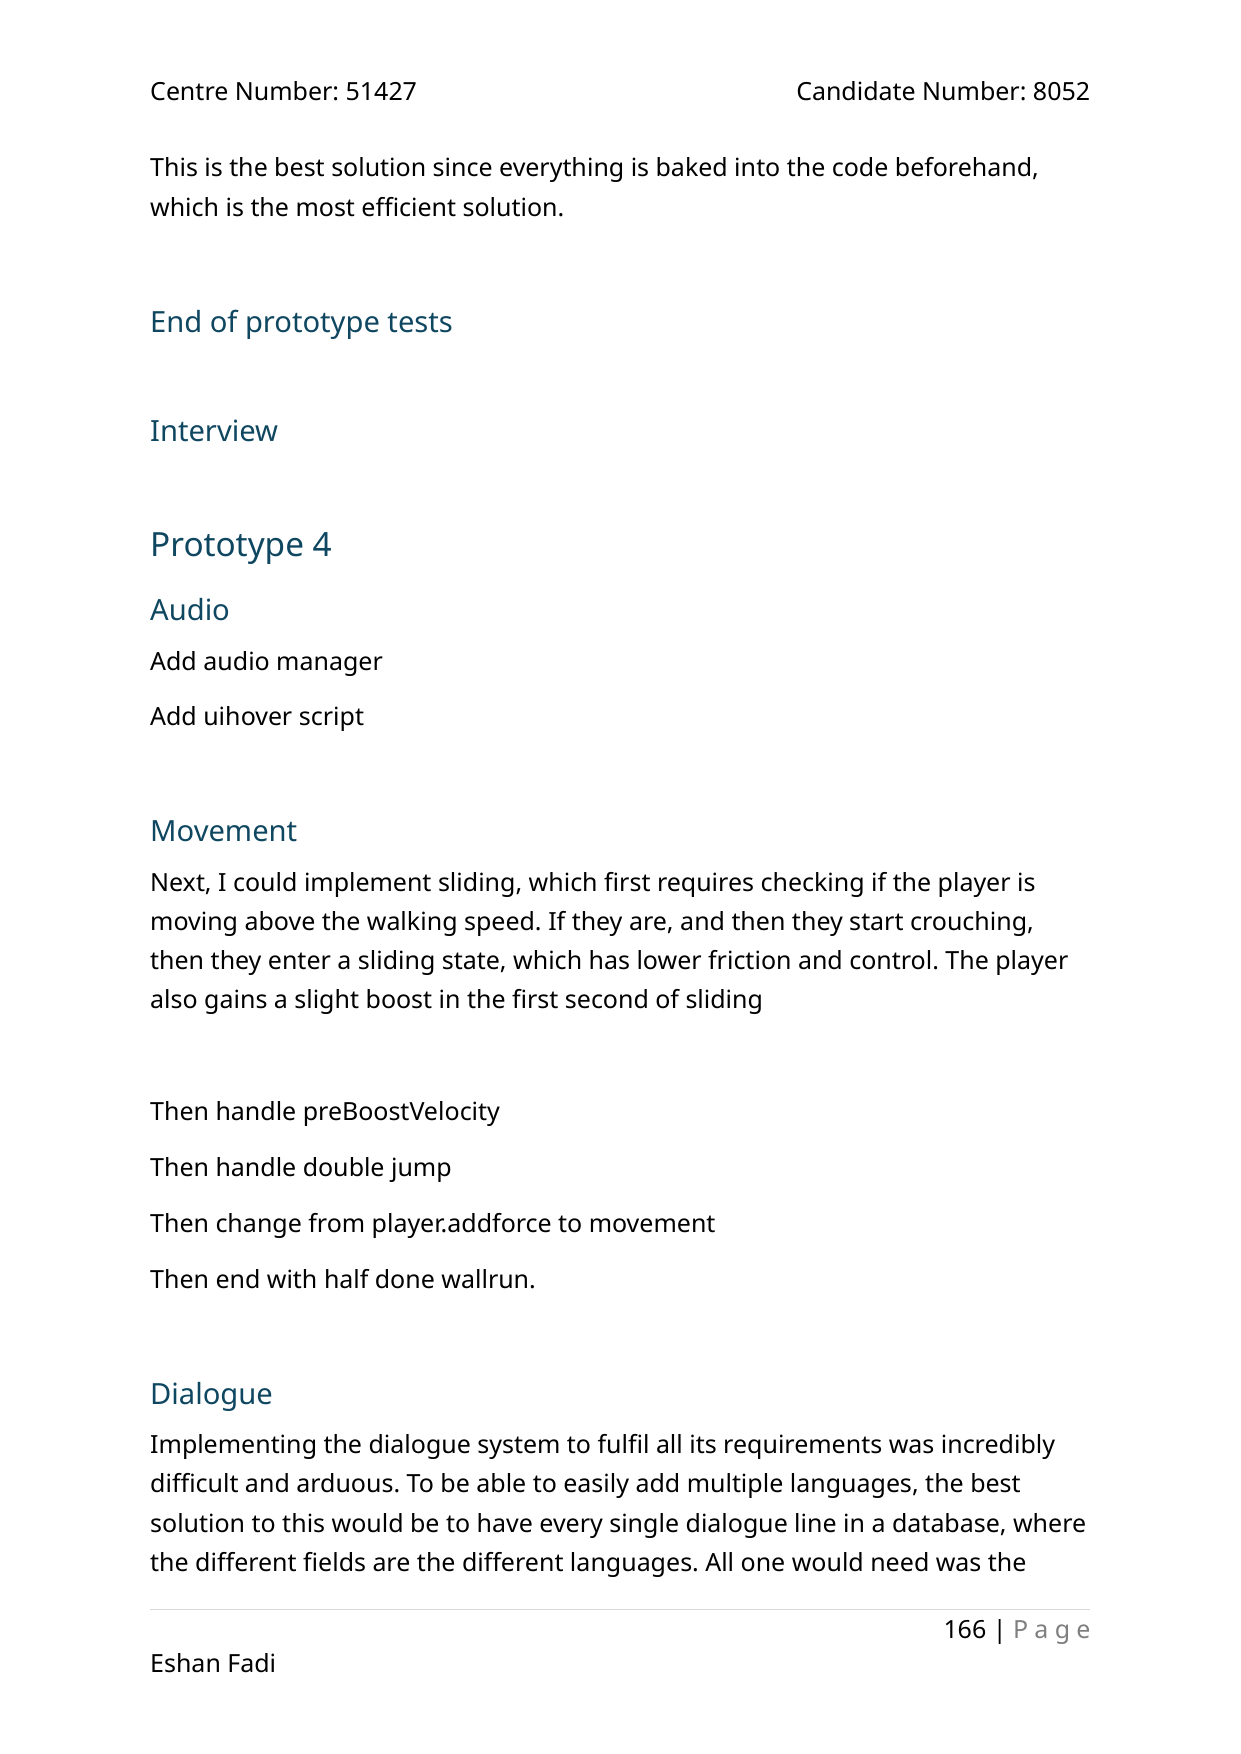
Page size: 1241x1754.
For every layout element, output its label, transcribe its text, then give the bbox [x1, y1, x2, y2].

subtitle Dialogue [150, 1373, 1090, 1413]
subtitle Audio [150, 589, 1090, 629]
text Add audio manager [150, 643, 1090, 677]
text Then handle double jump [150, 1150, 1090, 1184]
text Add uihover script [150, 699, 1090, 733]
subtitle Prototype 4 [150, 520, 1090, 566]
subtitle End of prototype tests [150, 301, 1090, 341]
text Then handle preBoostVelocity [150, 1094, 1090, 1128]
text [150, 1427, 1090, 1578]
text Then end with half done wallrun. [150, 1261, 1090, 1295]
subtitle Movement [150, 811, 1090, 850]
text Then change from player.addforce to movement [150, 1206, 1090, 1239]
subtitle Interview [150, 411, 1090, 450]
text This is the best solution since everything is baked into the code beforehand, which is the most efficient solution. [150, 150, 1090, 223]
text Next, I could implement sliding, which first requires checking if the player is moving above the walking speed. If they are, and then they start crouching, then they enter a sliding state, which has lower friction and control. The player also gains a slight boost in the first second of sliding [150, 865, 1090, 1016]
